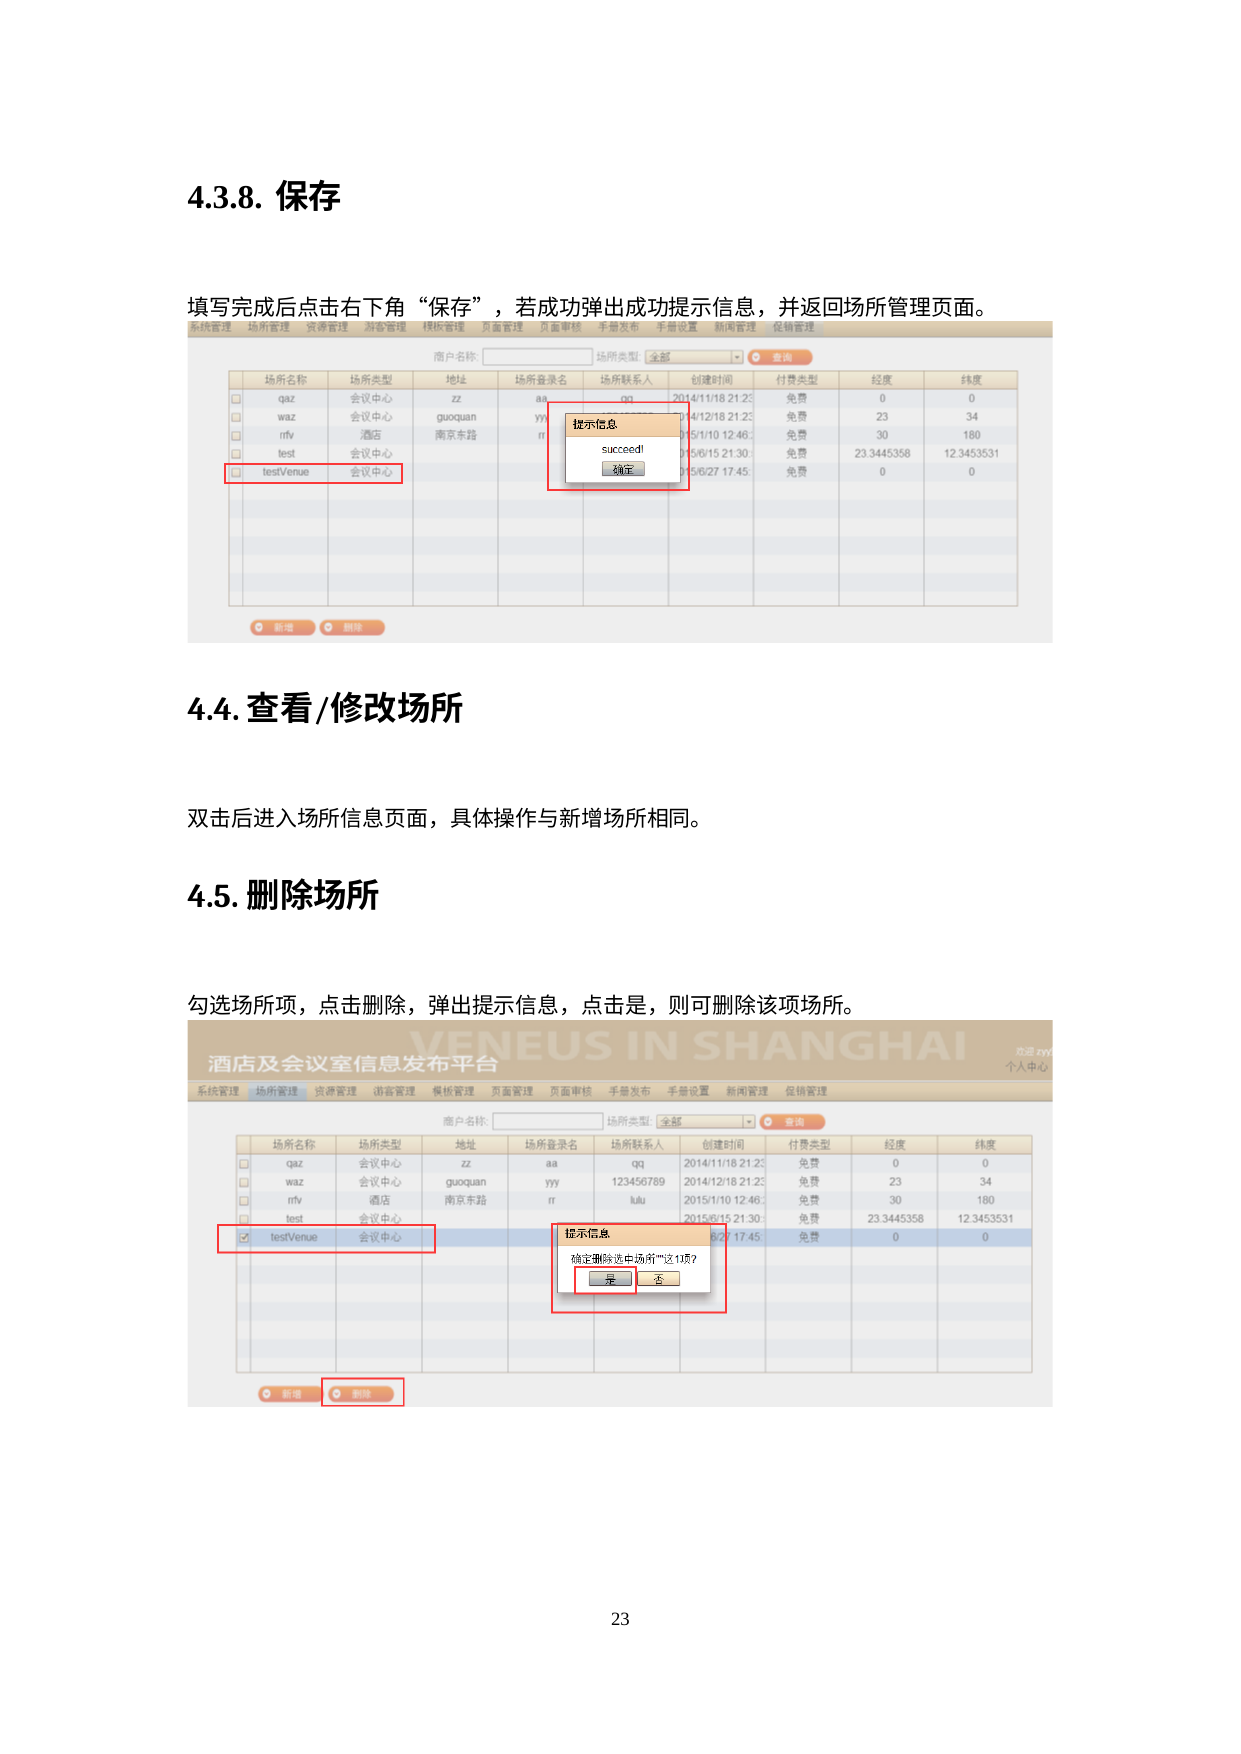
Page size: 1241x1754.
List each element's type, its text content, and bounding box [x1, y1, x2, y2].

text 勾选场所项，点击删除，弹出提示信息，点击是，则可删除该项场所。 [187, 988, 1053, 1020]
subtitle 查看/修改场所 [187, 674, 1053, 739]
subtitle 删除场所 [187, 861, 1053, 926]
picture [187, 321, 1053, 643]
picture [187, 1020, 1053, 1407]
text 填写完成后点击右下角“保存”，若成功弹出成功提示信息，并返回场所管理页面。 [187, 289, 1053, 321]
subtitle 保存 [187, 162, 1053, 227]
text 双击后进入场所信息页面，具体操作与新增场所相同。 [187, 801, 1053, 833]
